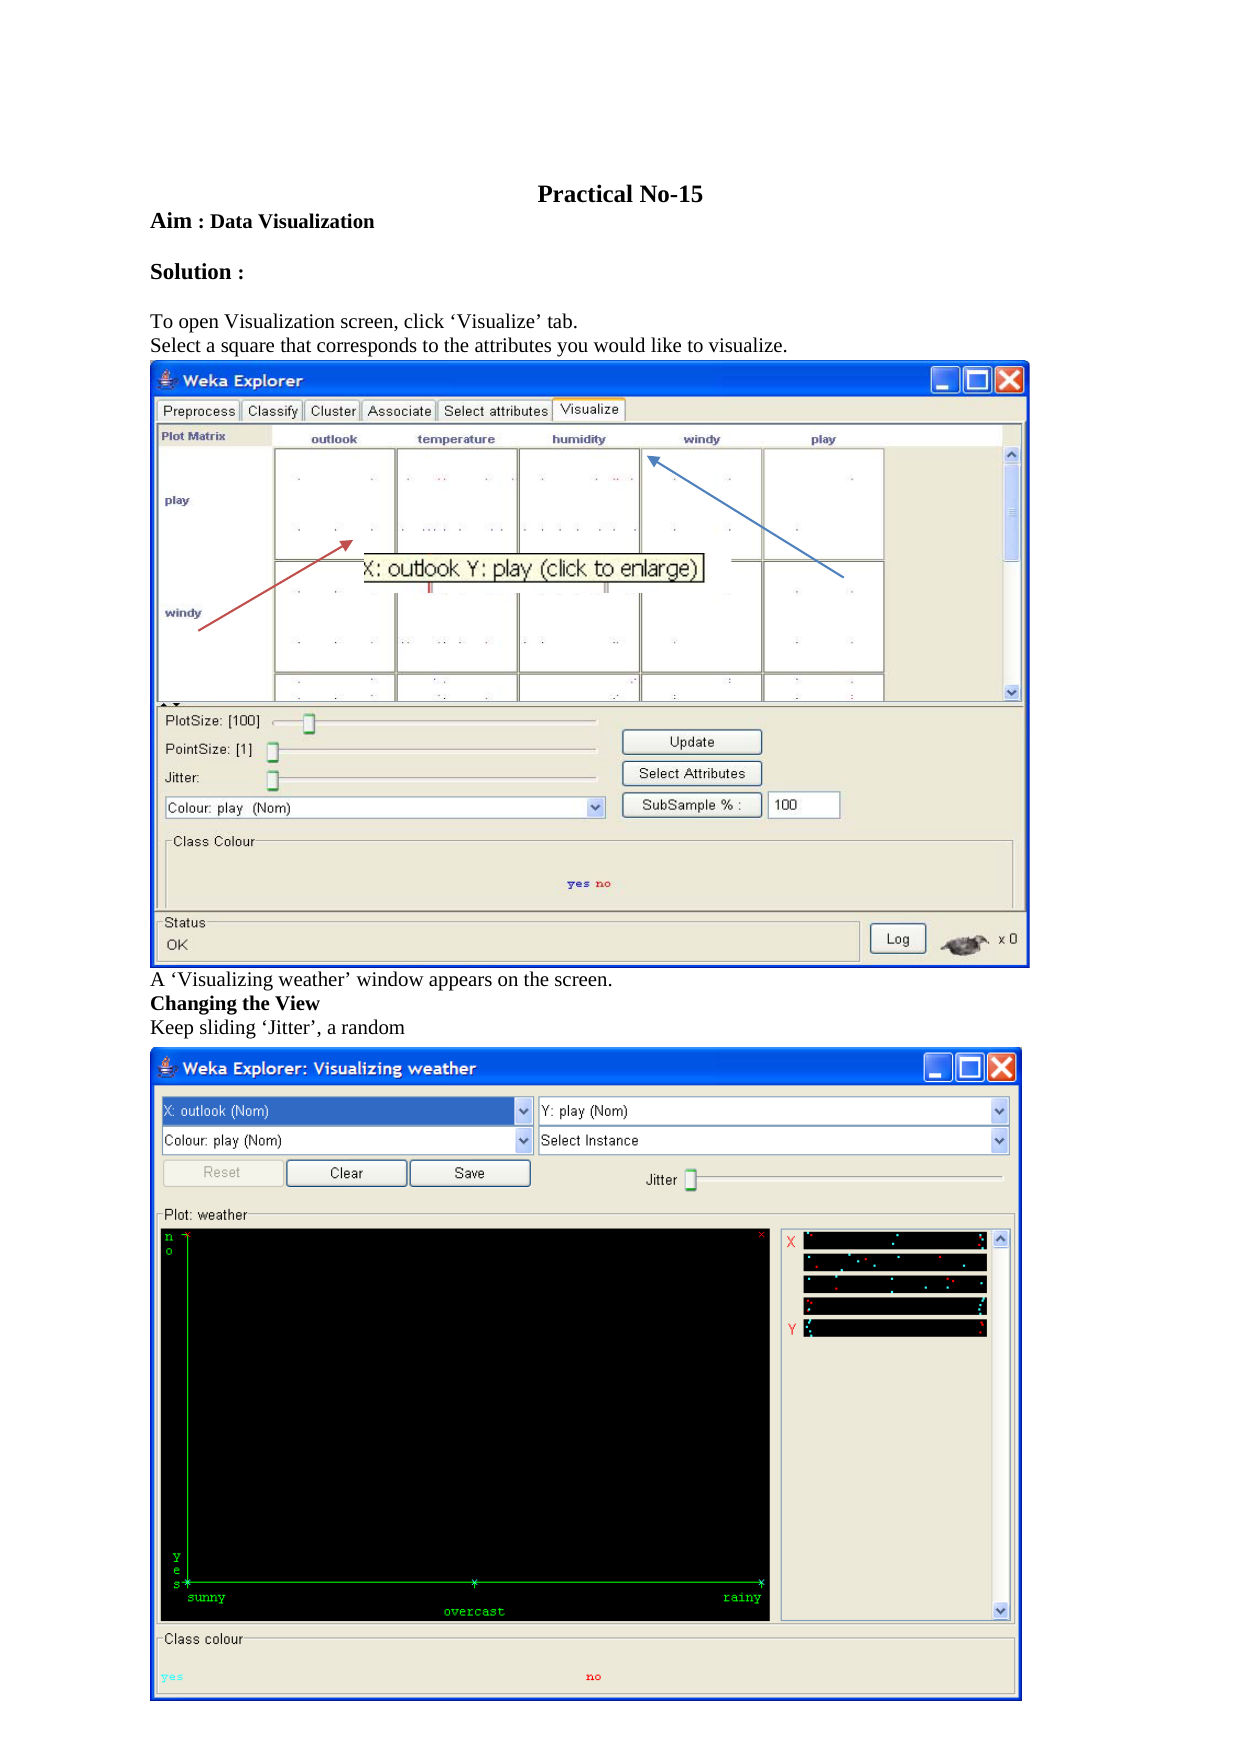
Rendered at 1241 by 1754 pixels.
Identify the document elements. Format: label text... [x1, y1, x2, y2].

text A ‘Visualizing weather’ window appears on the screen. [150, 357, 1090, 991]
text Solution : [150, 258, 1090, 284]
text To open Visualization screen, click ‘Visualize’ tab. [150, 309, 1090, 333]
text Keep sliding ‘Jitter’, a random [150, 1015, 1090, 1039]
text Select a square that corresponds to the attributes you would like to visualize. [150, 333, 1090, 357]
text Changing the View [150, 991, 1090, 1015]
text Practical No-15 [150, 179, 1090, 207]
text Aim : Data Visualization [150, 207, 1090, 234]
